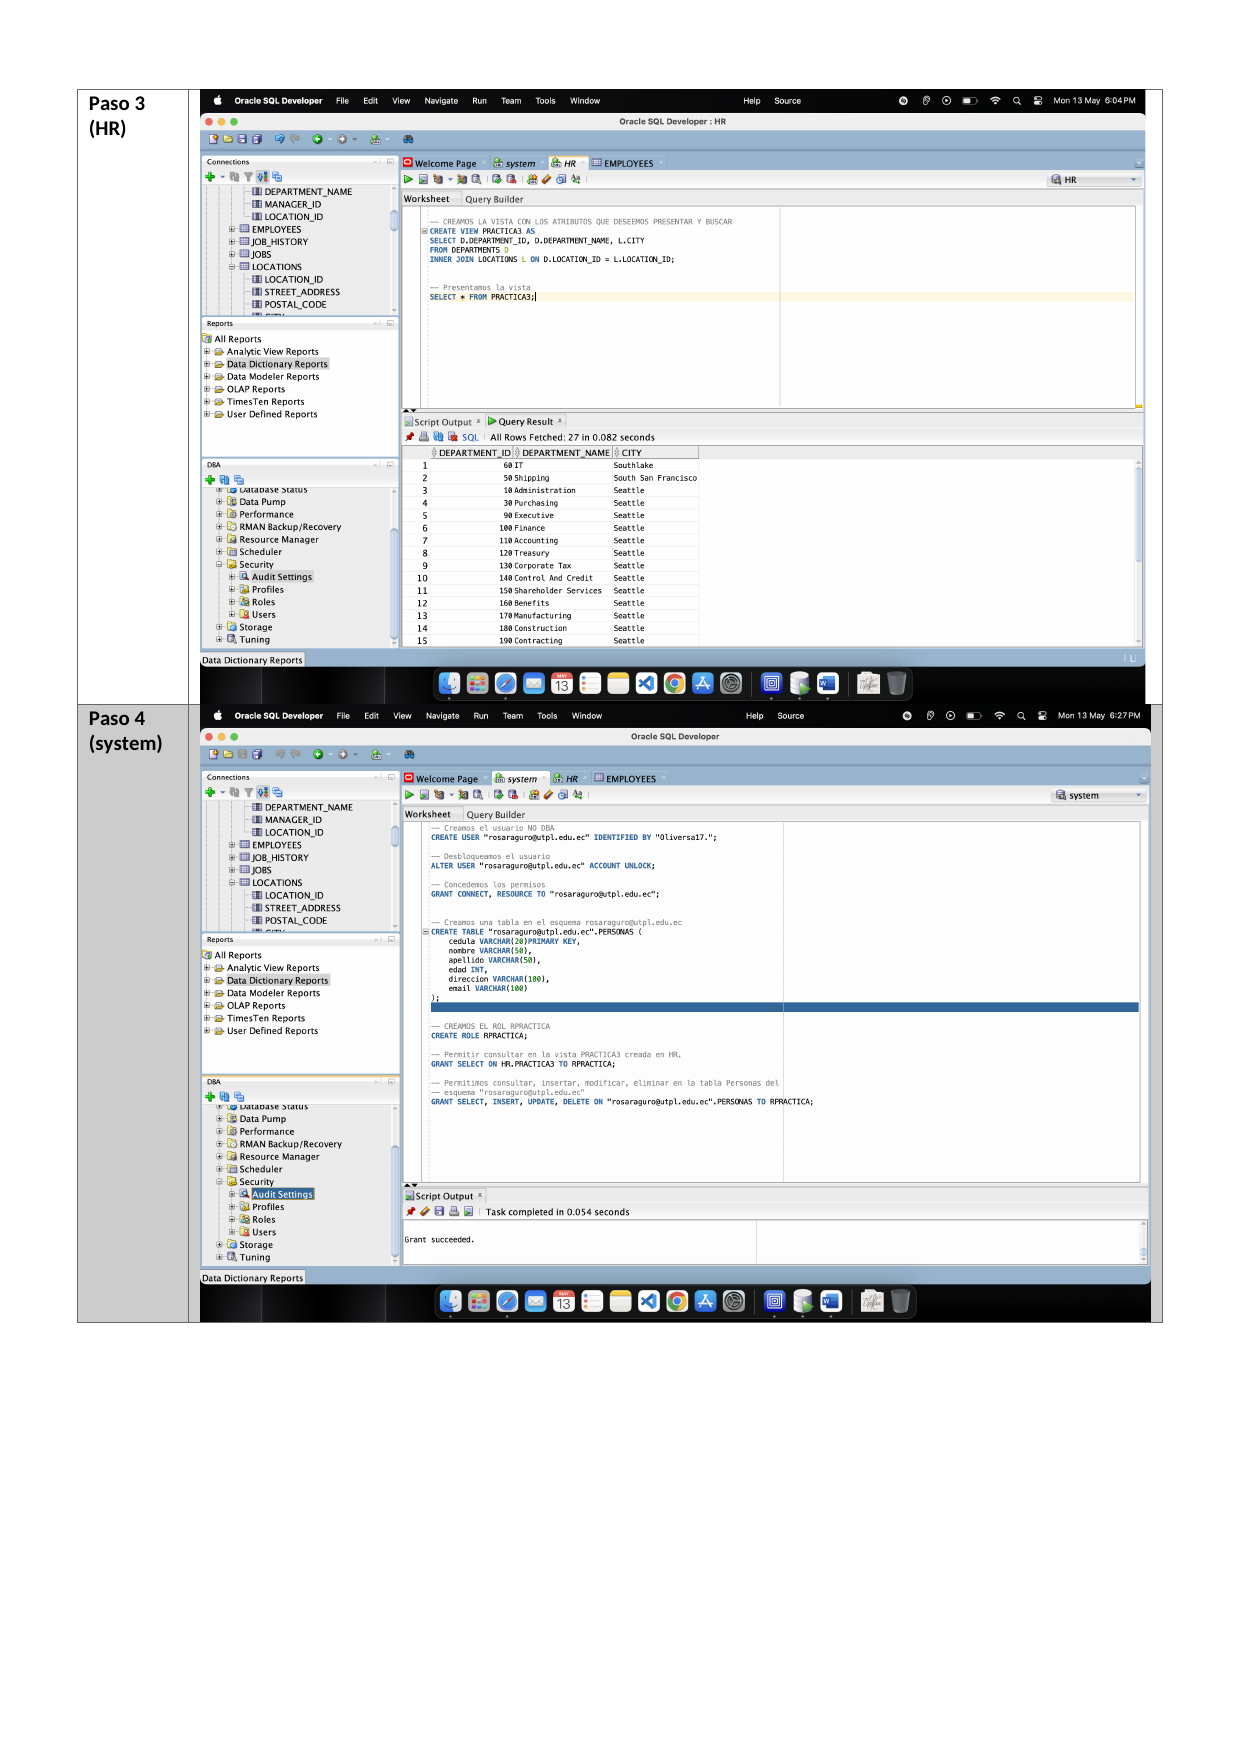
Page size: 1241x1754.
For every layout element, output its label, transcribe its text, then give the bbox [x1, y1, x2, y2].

table_cell [1151, 705, 1162, 1322]
table_cell Paso 4 (system) [78, 705, 188, 1322]
table_cell Paso 3 (HR) [78, 90, 188, 704]
table_cell [1146, 90, 1162, 704]
picture [200, 89, 1151, 1322]
table_cell [189, 705, 200, 1322]
table_cell [189, 90, 200, 704]
